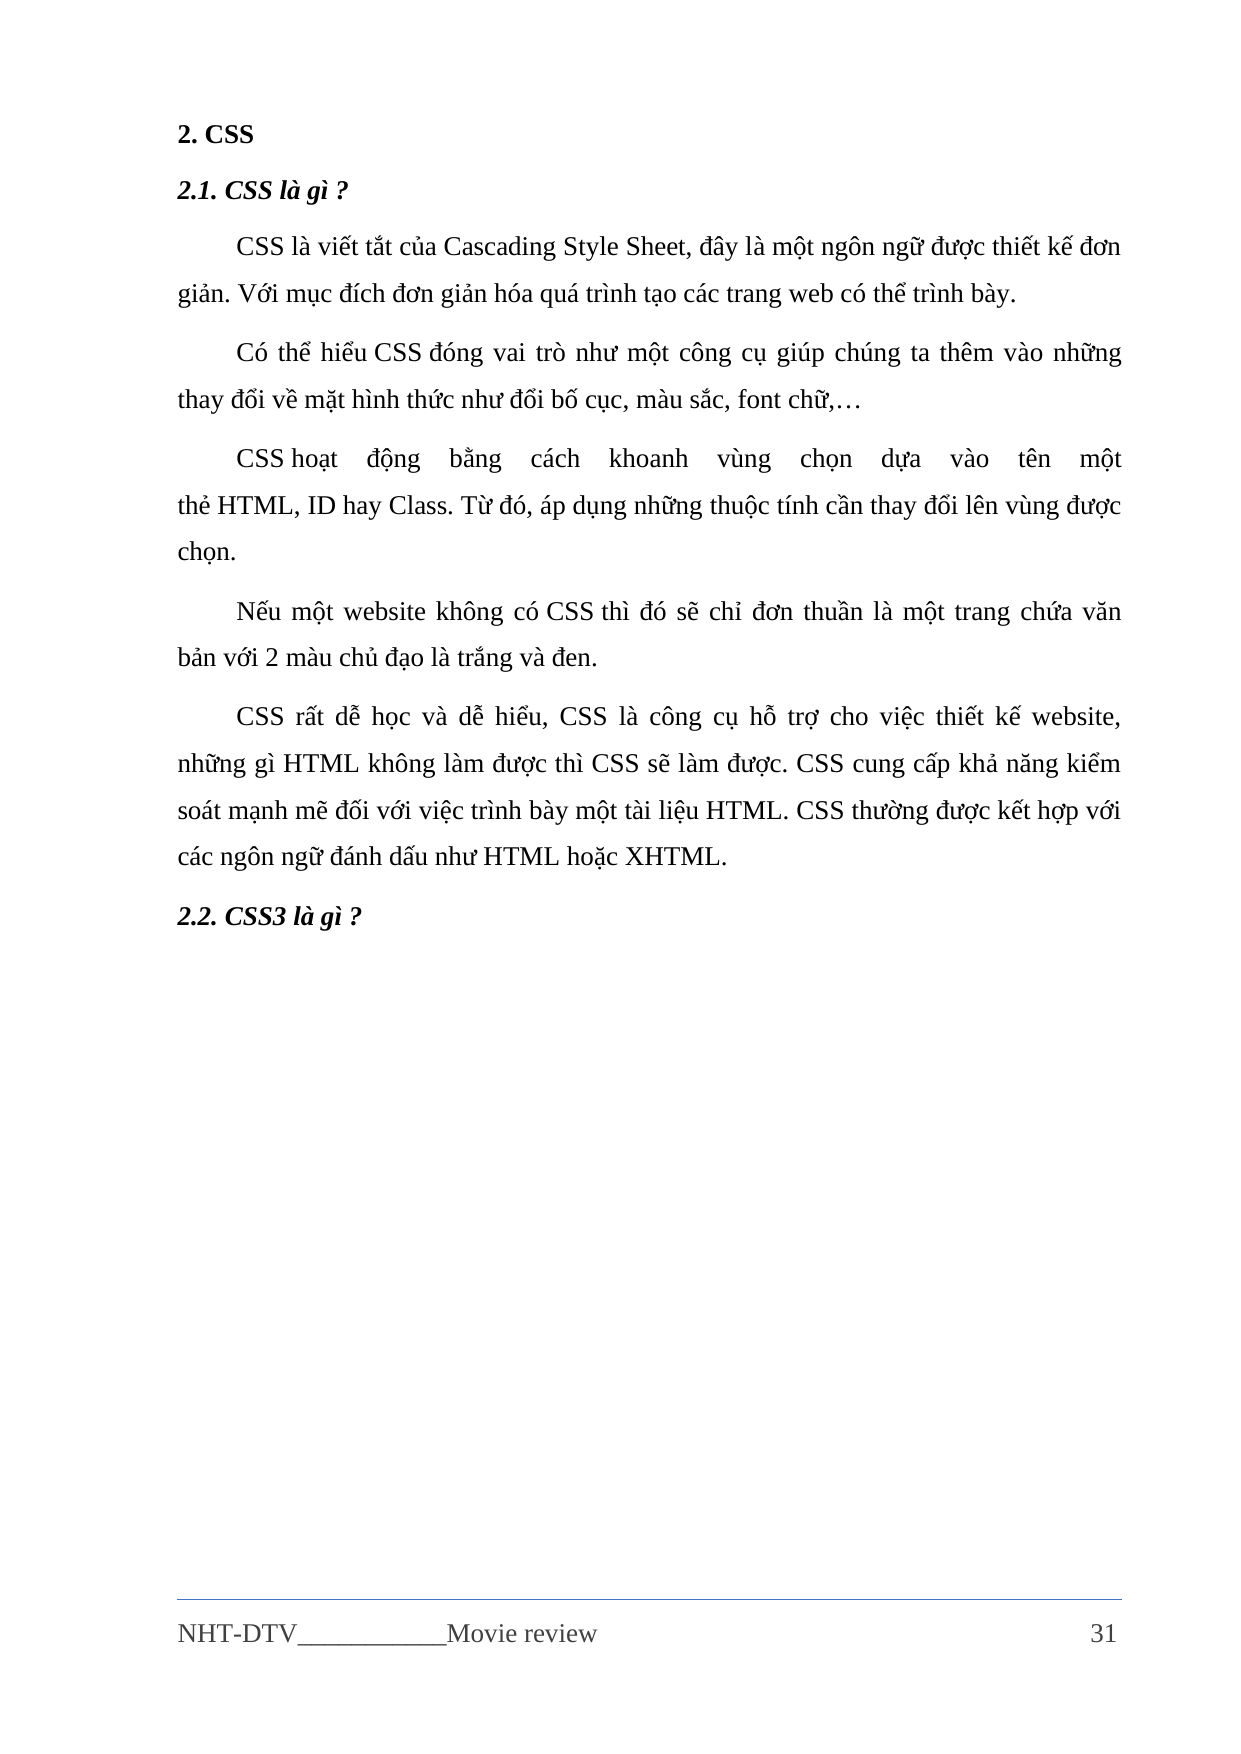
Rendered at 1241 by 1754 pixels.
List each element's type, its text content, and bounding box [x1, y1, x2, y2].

subtitle CSS3 là gì ? [177, 899, 1122, 931]
subtitle CSS [177, 118, 1122, 149]
text CSS là viết tắt của Cascading Style Sheet, đây là một ngôn ngữ được thiết kế đơn giản. Với mục đích đơn giản hóa quá trình tạo các trang web có thể trình bày. [177, 230, 1122, 308]
text Có thể hiểu CSS đóng vai trò như một công cụ giúp chúng ta thêm vào những thay đổi về mặt hình thức như đổi bố cục, màu sắc, font chữ,… [177, 336, 1122, 414]
subtitle CSS là gì ? [177, 174, 1122, 205]
text CSS rất dễ học và dễ hiểu, CSS là công cụ hỗ trợ cho việc thiết kế website, những gì HTML không làm được thì CSS sẽ làm được. CSS cung cấp khả năng kiểm soát mạnh mẽ đối với việc trình bày một tài liệu HTML. CSS thường được kết hợp với các ngôn ngữ đánh dấu như HTML hoặc XHTML. [177, 700, 1122, 872]
text Nếu một website không có CSS thì đó sẽ chỉ đơn thuần là một trang chứa văn bản với 2 màu chủ đạo là trắng và đen. [177, 594, 1122, 672]
text CSS hoạt động bằng cách khoanh vùng chọn dựa vào tên một thẻ HTML, ID hay Class. Từ đó, áp dụng những thuộc tính cần thay đổi lên vùng được chọn. [177, 442, 1122, 567]
